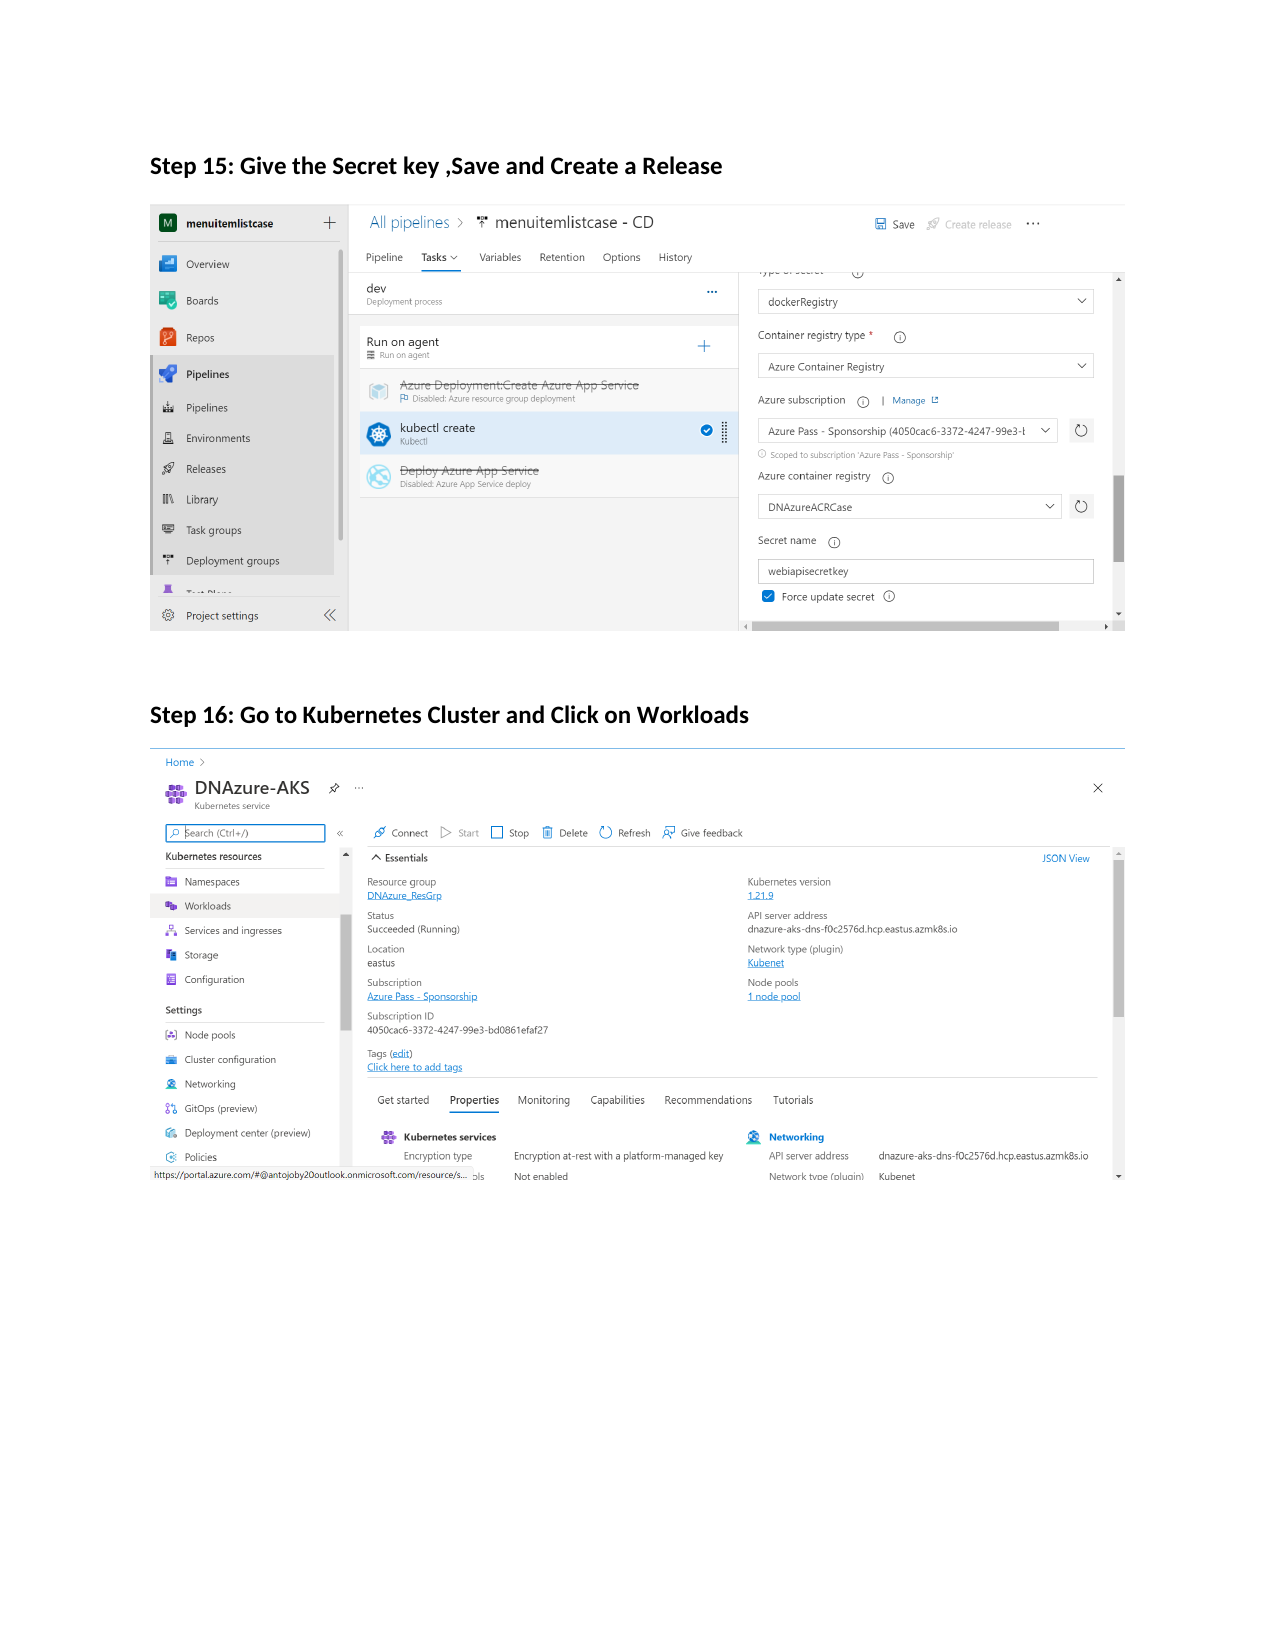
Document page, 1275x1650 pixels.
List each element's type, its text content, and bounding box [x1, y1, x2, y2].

picture [150, 199, 1125, 631]
text Step 16: Go to Kubernetes Cluster and Click on Workloads [150, 699, 1125, 729]
text Step 15: Give the Secret key ,Save and Create a Release [150, 150, 1125, 181]
picture [150, 748, 1125, 1180]
